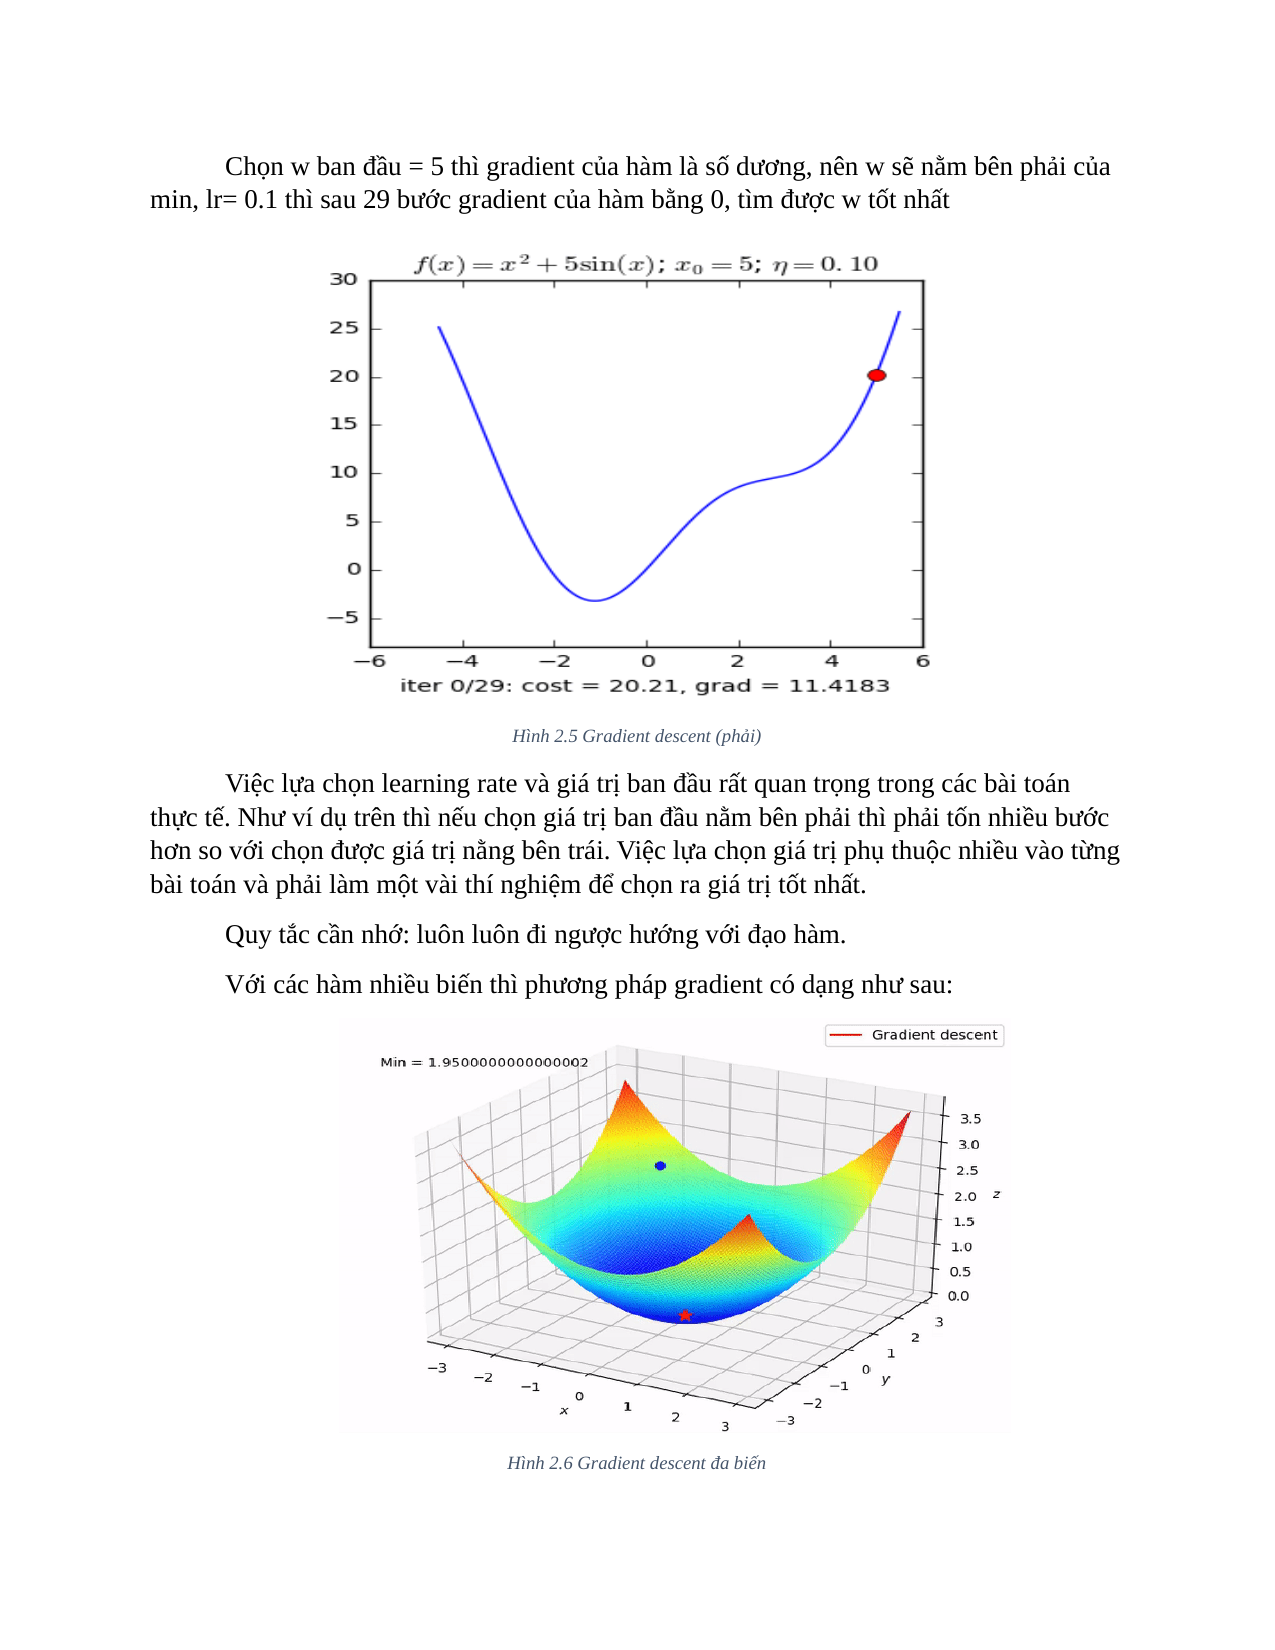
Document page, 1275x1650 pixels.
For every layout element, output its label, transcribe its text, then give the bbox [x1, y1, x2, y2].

text Hình 2.5 Gradient descent (phải) [150, 725, 1125, 746]
text Việc lựa chọn learning rate và giá trị ban đầu rất quan trọng trong các bài toán thực tế. Như ví dụ trên thì nếu chọn giá trị ban đầu nằm bên phải thì phải tốn nhiều bước hơn so với chọn được giá trị nằng bên trái. Việc lựa chọn giá trị phụ thuộc nhiều vào từng bài toán và phải làm một vài thí nghiệm để chọn ra giá trị tốt nhất. [150, 767, 1125, 899]
text Với các hàm nhiều biến thì phương pháp gradient có dạng như sau: [150, 968, 1125, 999]
text Hình 2.6 Gradient descent đa biến [150, 1452, 1125, 1473]
picture [339, 1018, 1011, 1433]
text Chọn w ban đầu = 5 thì gradient của hàm là số dương, nên w sẽ nằm bên phải của min, lr= 0.1 thì sau 29 bước gradient của hàm bằng 0, tìm được w tốt nhất [150, 150, 1125, 215]
picture [281, 233, 994, 706]
text Quy tắc cần nhớ: luôn luôn đi ngược hướng với đạo hàm. [150, 918, 1125, 949]
